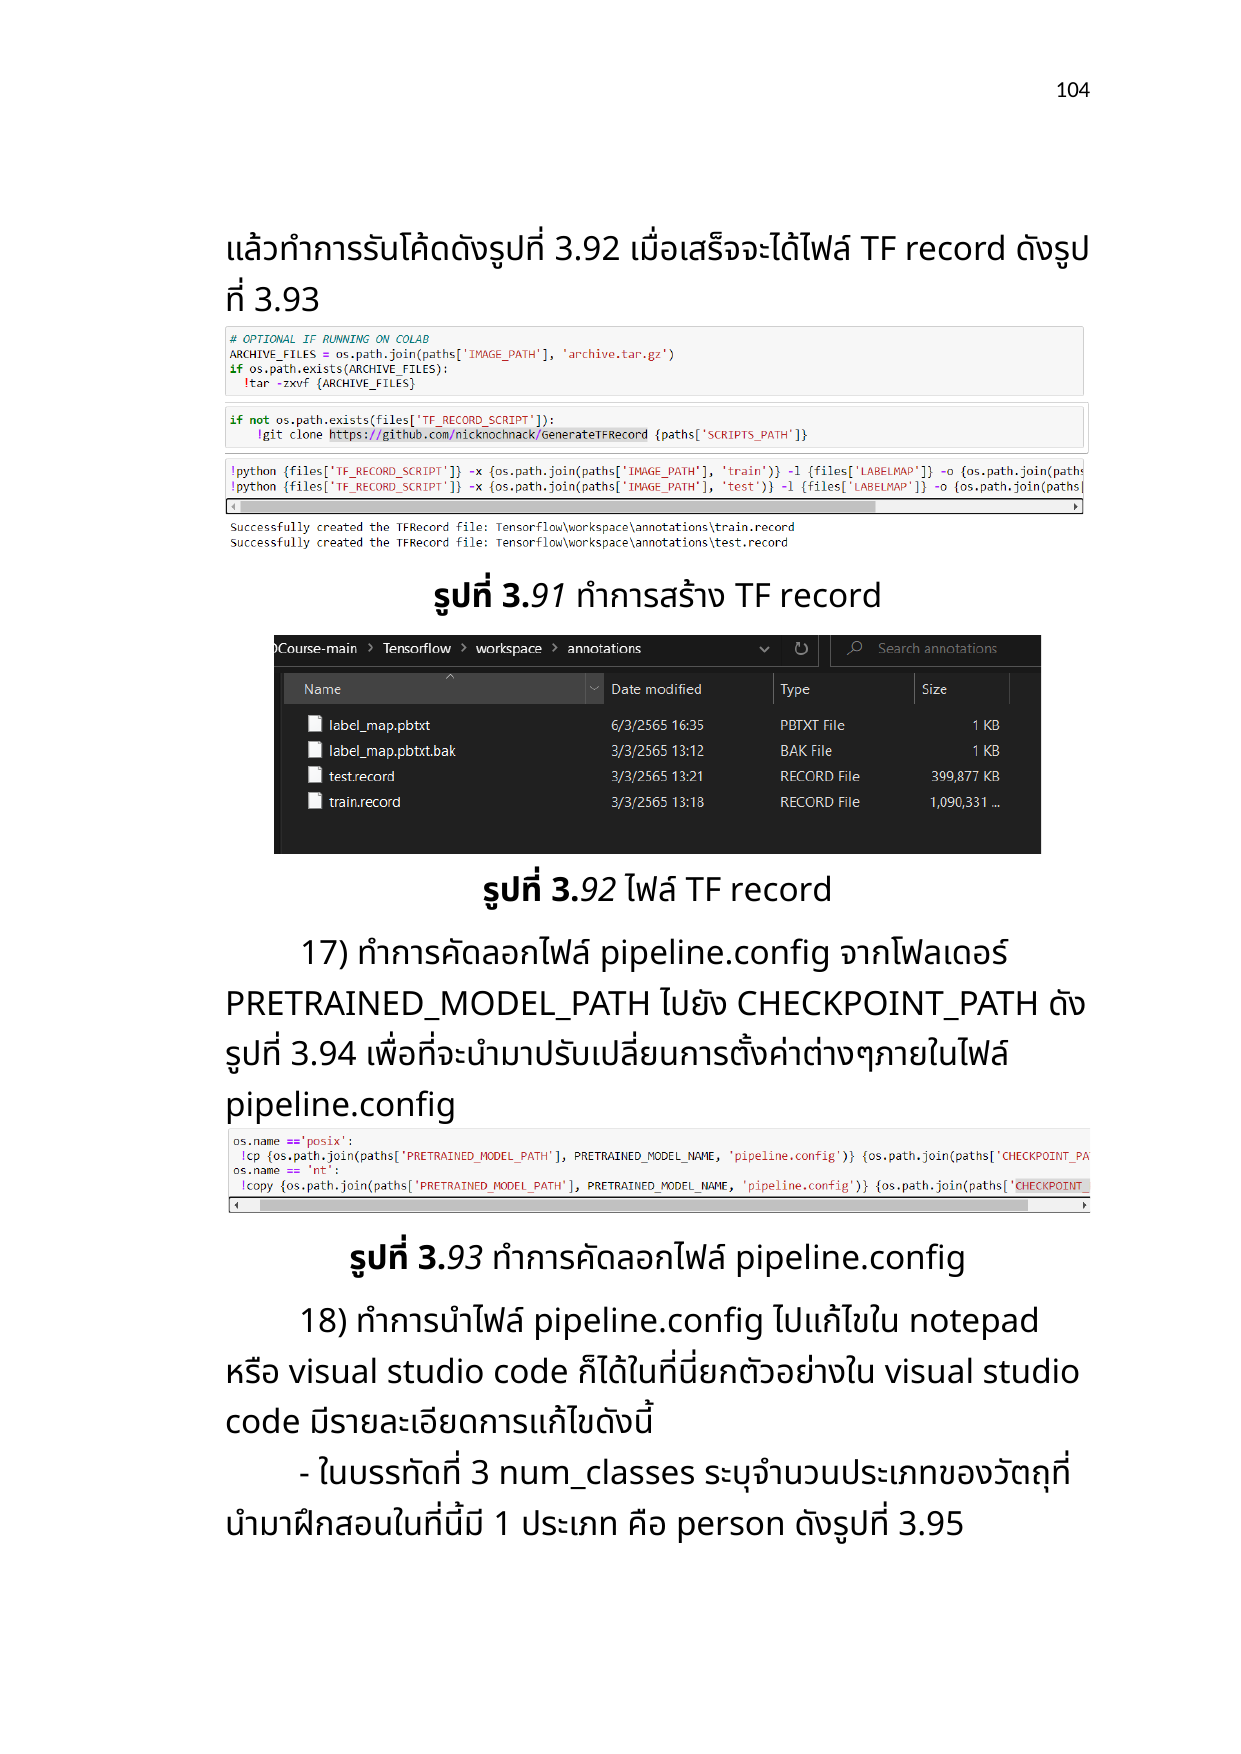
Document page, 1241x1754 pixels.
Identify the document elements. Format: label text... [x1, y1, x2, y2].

picture [225, 326, 1091, 560]
text รูปที่ 3.91 ทำการสร้าง TF record [225, 572, 1090, 622]
picture [274, 635, 1042, 854]
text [225, 225, 1090, 326]
text 18) ทำการนำไฟล์ pipeline.config ไปแก้ไขใน notepad หรือ visual studio code ก็ได้ในที่นี่ยกตัวอย่างใน visual studio code มีรายละเอียดการแก้ไขดังนี้ [225, 1297, 1090, 1449]
text รูปที่ 3.93 ทำการคัดลอกไฟล์ pipeline.config [225, 1234, 1090, 1284]
text รูปที่ 3.92 ไฟล์ TF record [225, 866, 1090, 916]
text - ในบรรทัดที่ 3 num_classes ระบุจำนวนประเภทของวัตถุที่นำมาฝึกสอนในที่นี้มี 1 ประเภท คือ person ดังรูปที่ 3.95 [225, 1449, 1090, 1550]
text 17) ทำการคัดลอกไฟล์ pipeline.config จากโฟลเดอร์ PRETRAINED_MODEL_PATH ไปยัง CHECKPOINT_PATH ดังรูปที่ 3.94 เพื่อที่จะนำมาปรับเปลี่ยนการตั้งค่าต่างๆภายในไฟล์ pipeline.config [225, 929, 1090, 1126]
picture [225, 1126, 1091, 1215]
